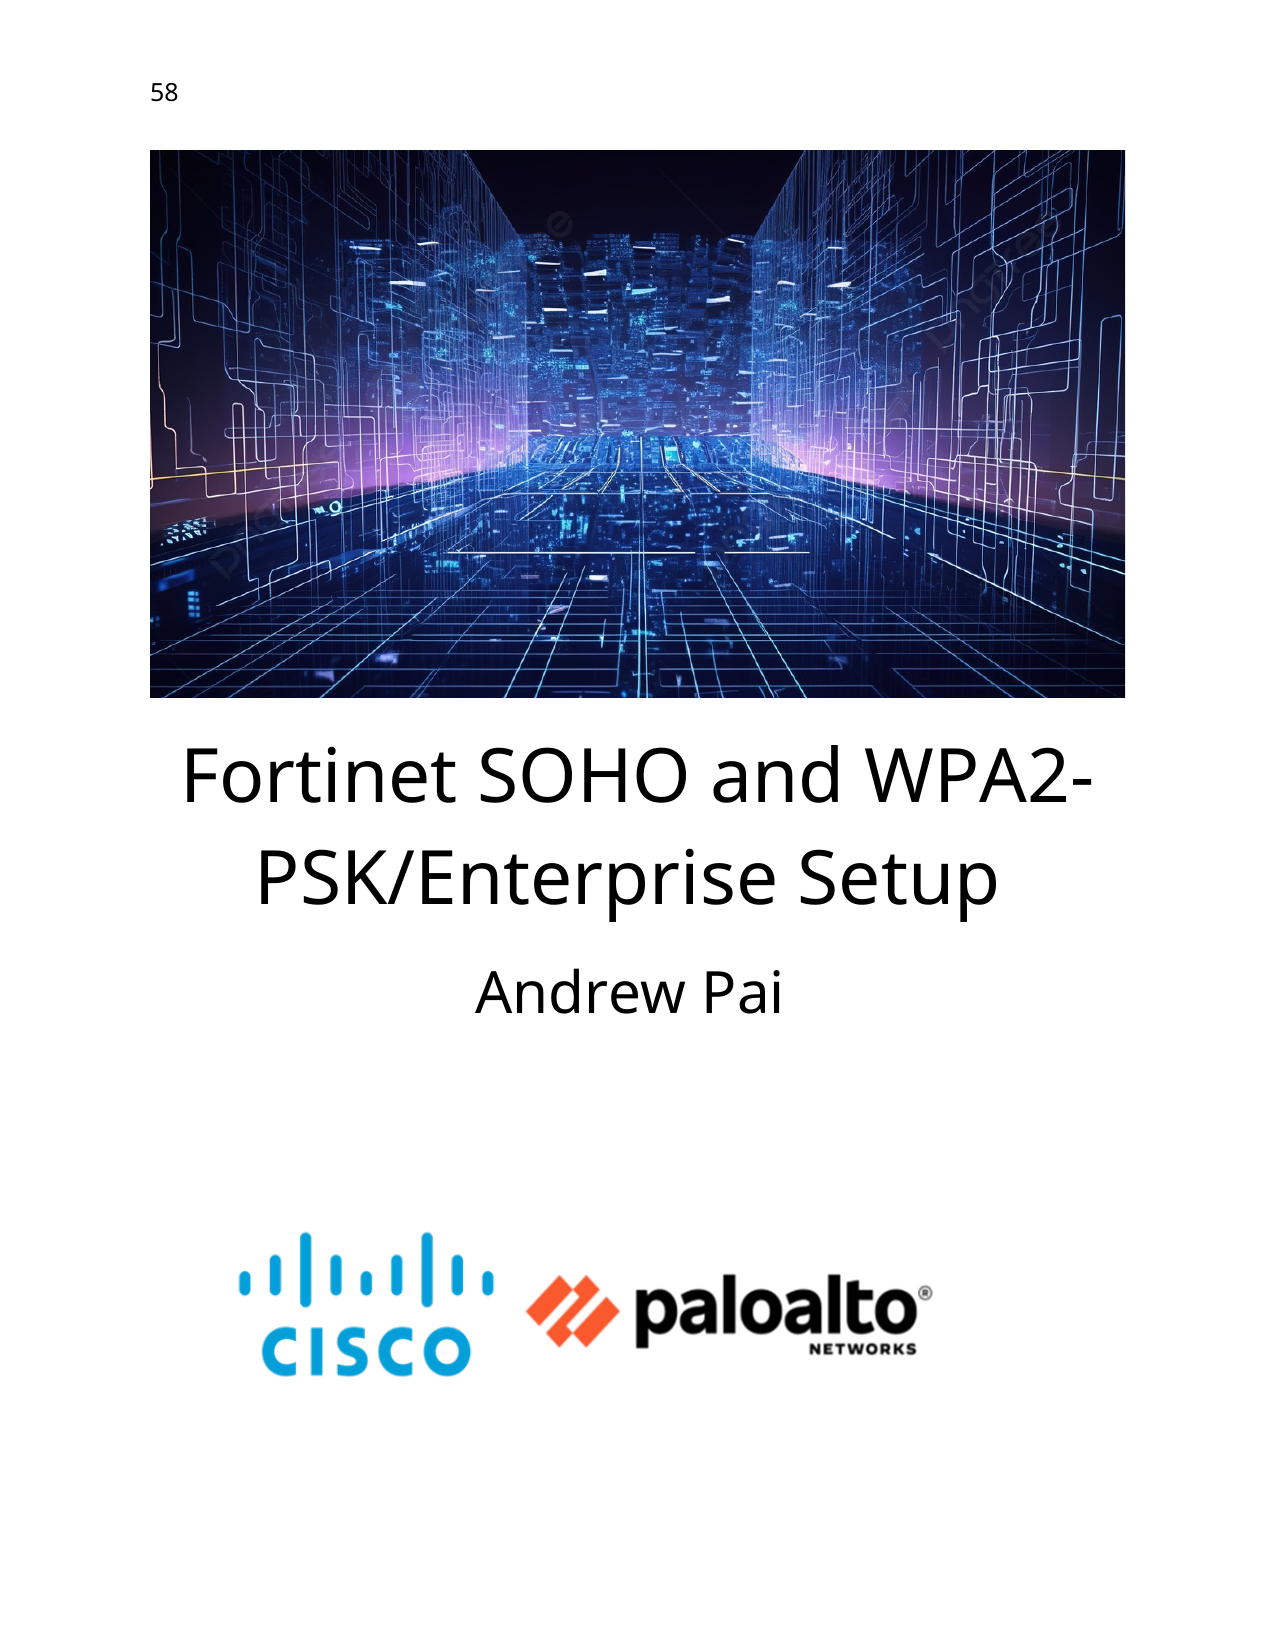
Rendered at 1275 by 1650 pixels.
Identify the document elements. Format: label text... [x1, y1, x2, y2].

picture [150, 150, 1125, 698]
picture [227, 1196, 1033, 1434]
text Andrew Pai [150, 952, 1125, 1031]
text Fortinet SOHO and WPA2-PSK/Enterprise Setup [150, 722, 1125, 927]
